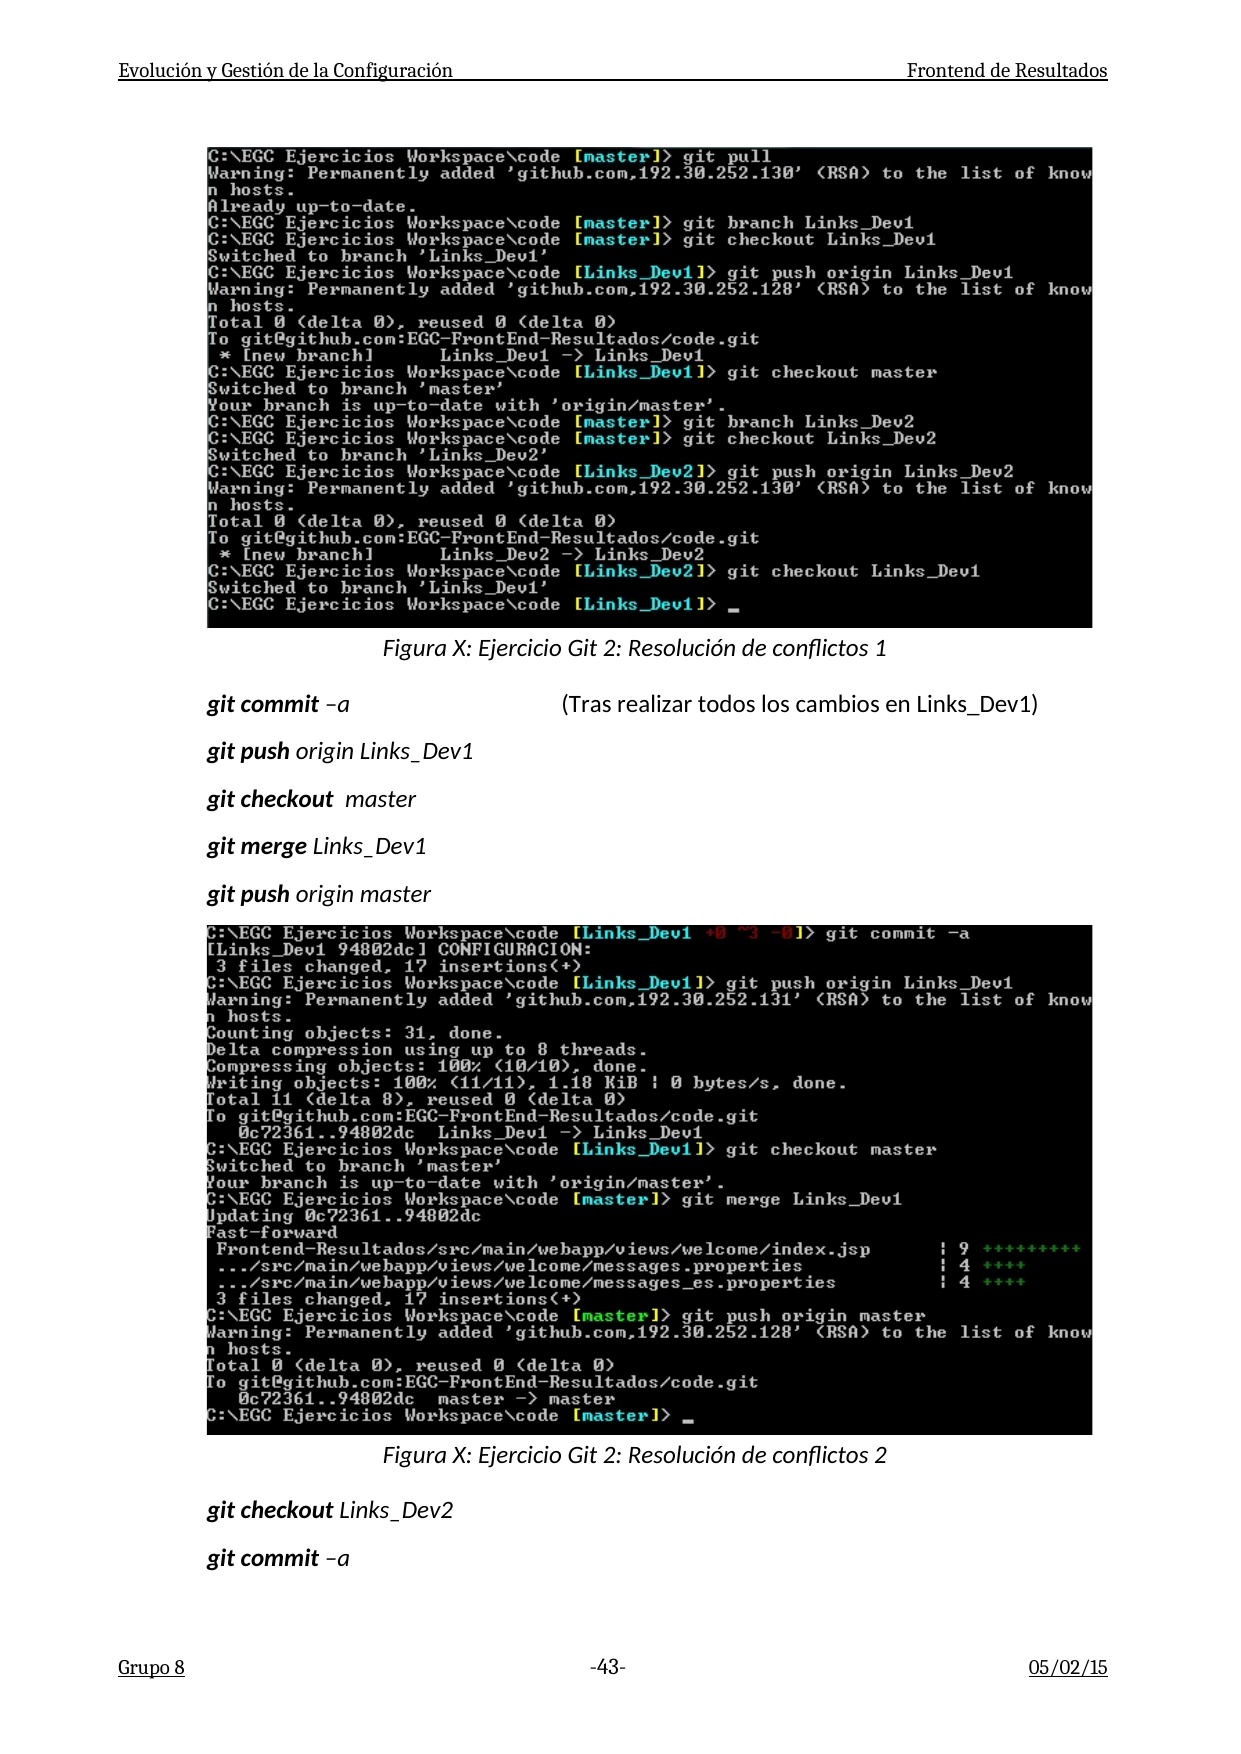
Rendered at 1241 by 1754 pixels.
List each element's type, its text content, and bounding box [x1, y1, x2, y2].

text Figura X: Ejercicio Git 2: Resolución de conflictos 2 [207, 1439, 1063, 1469]
text git push origin master [207, 878, 1063, 908]
text git commit –a [207, 1542, 1063, 1573]
text Figura X: Ejercicio Git 2: Resolución de conflictos 1 [207, 632, 1063, 662]
picture [206, 925, 1093, 1435]
text git merge Links_Dev1 [207, 830, 1063, 861]
text git checkout master [207, 783, 1063, 813]
text git checkout Links_Dev2 [207, 1495, 1063, 1525]
picture [206, 147, 1093, 628]
text git push origin Links_Dev1 [207, 735, 1063, 766]
text git commit –a (Tras realizar todos los cambios en Links_Dev1) [207, 688, 1063, 718]
